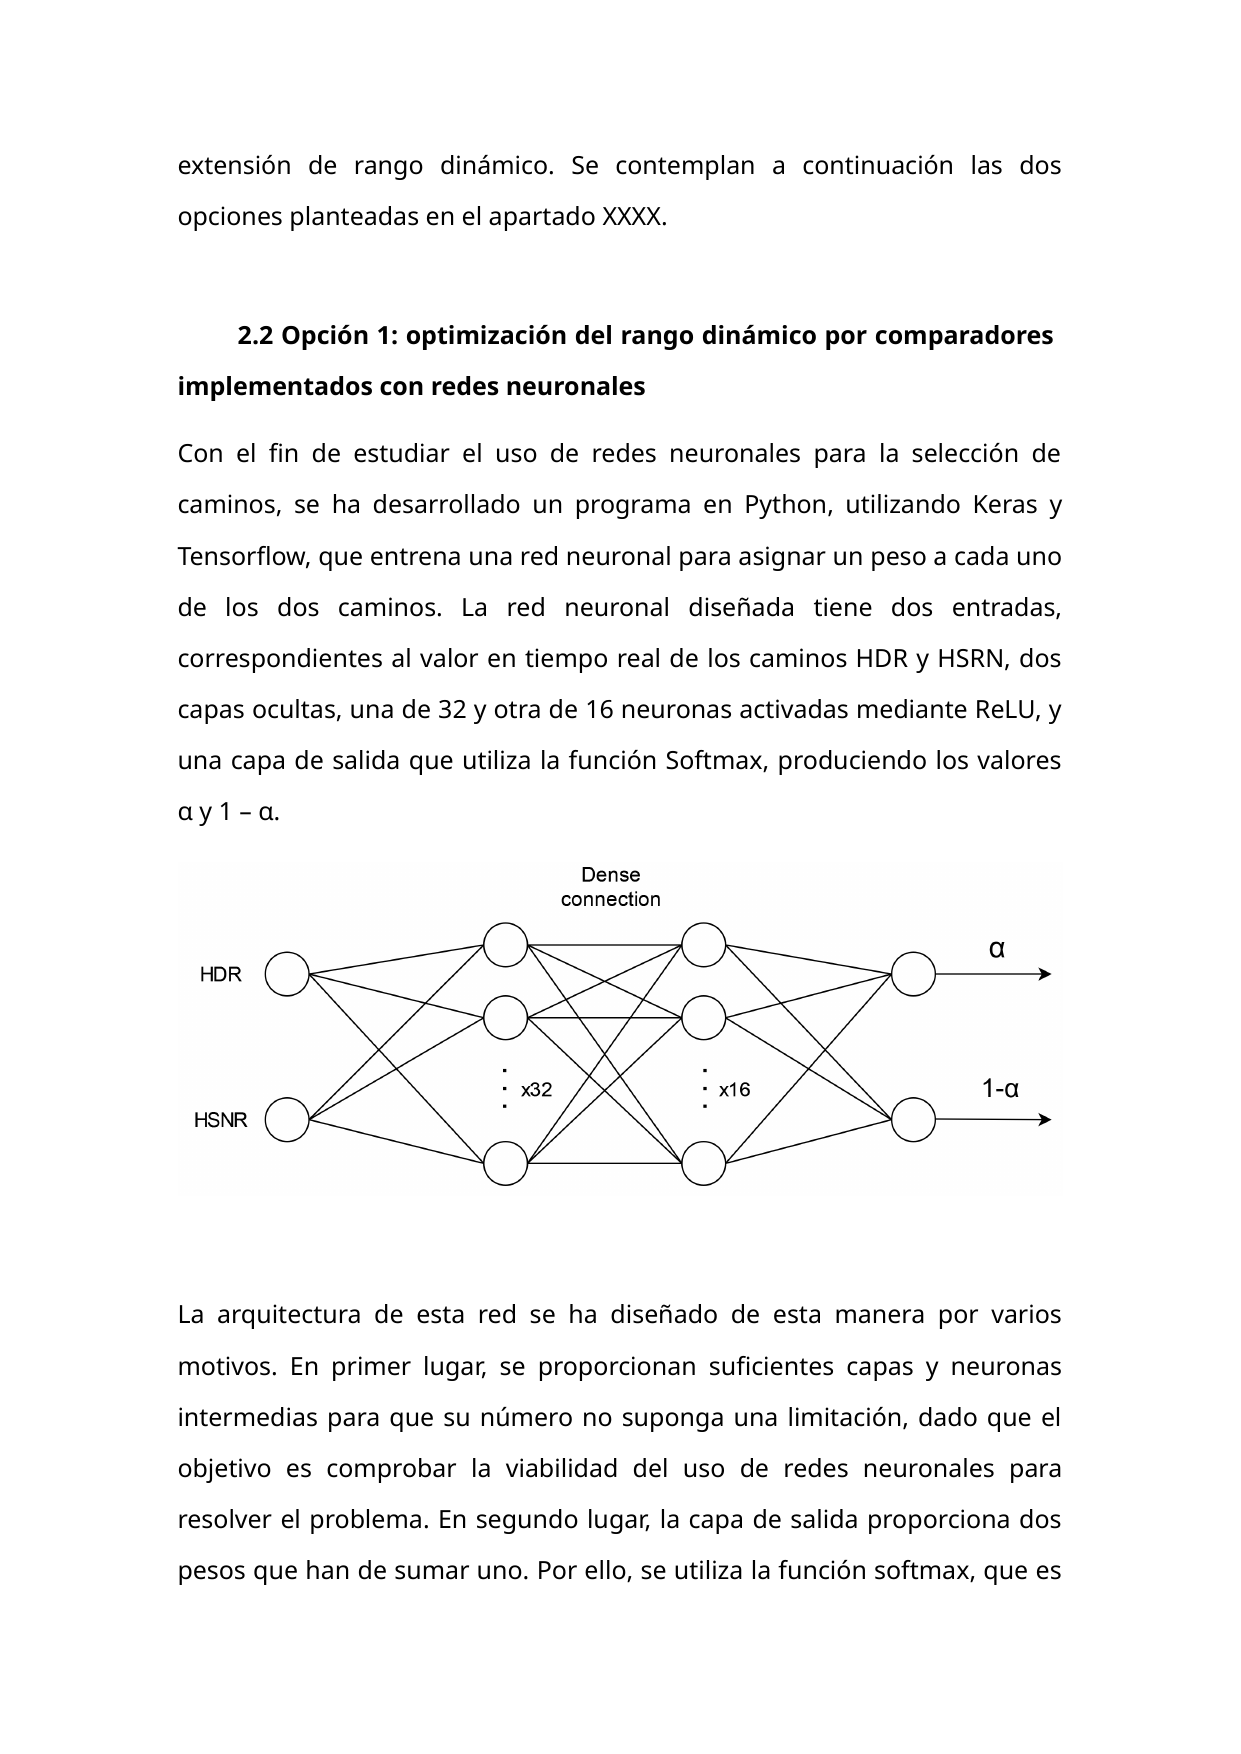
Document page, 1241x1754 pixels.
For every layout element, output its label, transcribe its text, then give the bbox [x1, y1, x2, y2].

text Con el fin de estudiar el uso de redes neuronales para la selección de caminos, se ha desarrollado un programa en Python, utilizando Keras y Tensorflow, que entrena una red neuronal para asignar un peso a cada uno de los dos caminos. La red neuronal diseñada tiene dos entradas, correspondientes al valor en tiempo real de los caminos HDR y HSRN, dos capas ocultas, una de 32 y otra de 16 neuronas activadas mediante ReLU, y una capa de salida que utiliza la función Softmax, produciendo los valores α y 1 – α. [177, 436, 1063, 827]
text 2.2 Opción 1: optimización del rango dinámico por comparadores implementados con redes neuronales [177, 266, 1063, 402]
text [177, 1297, 1063, 1586]
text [177, 148, 1063, 233]
picture [177, 861, 1063, 1196]
